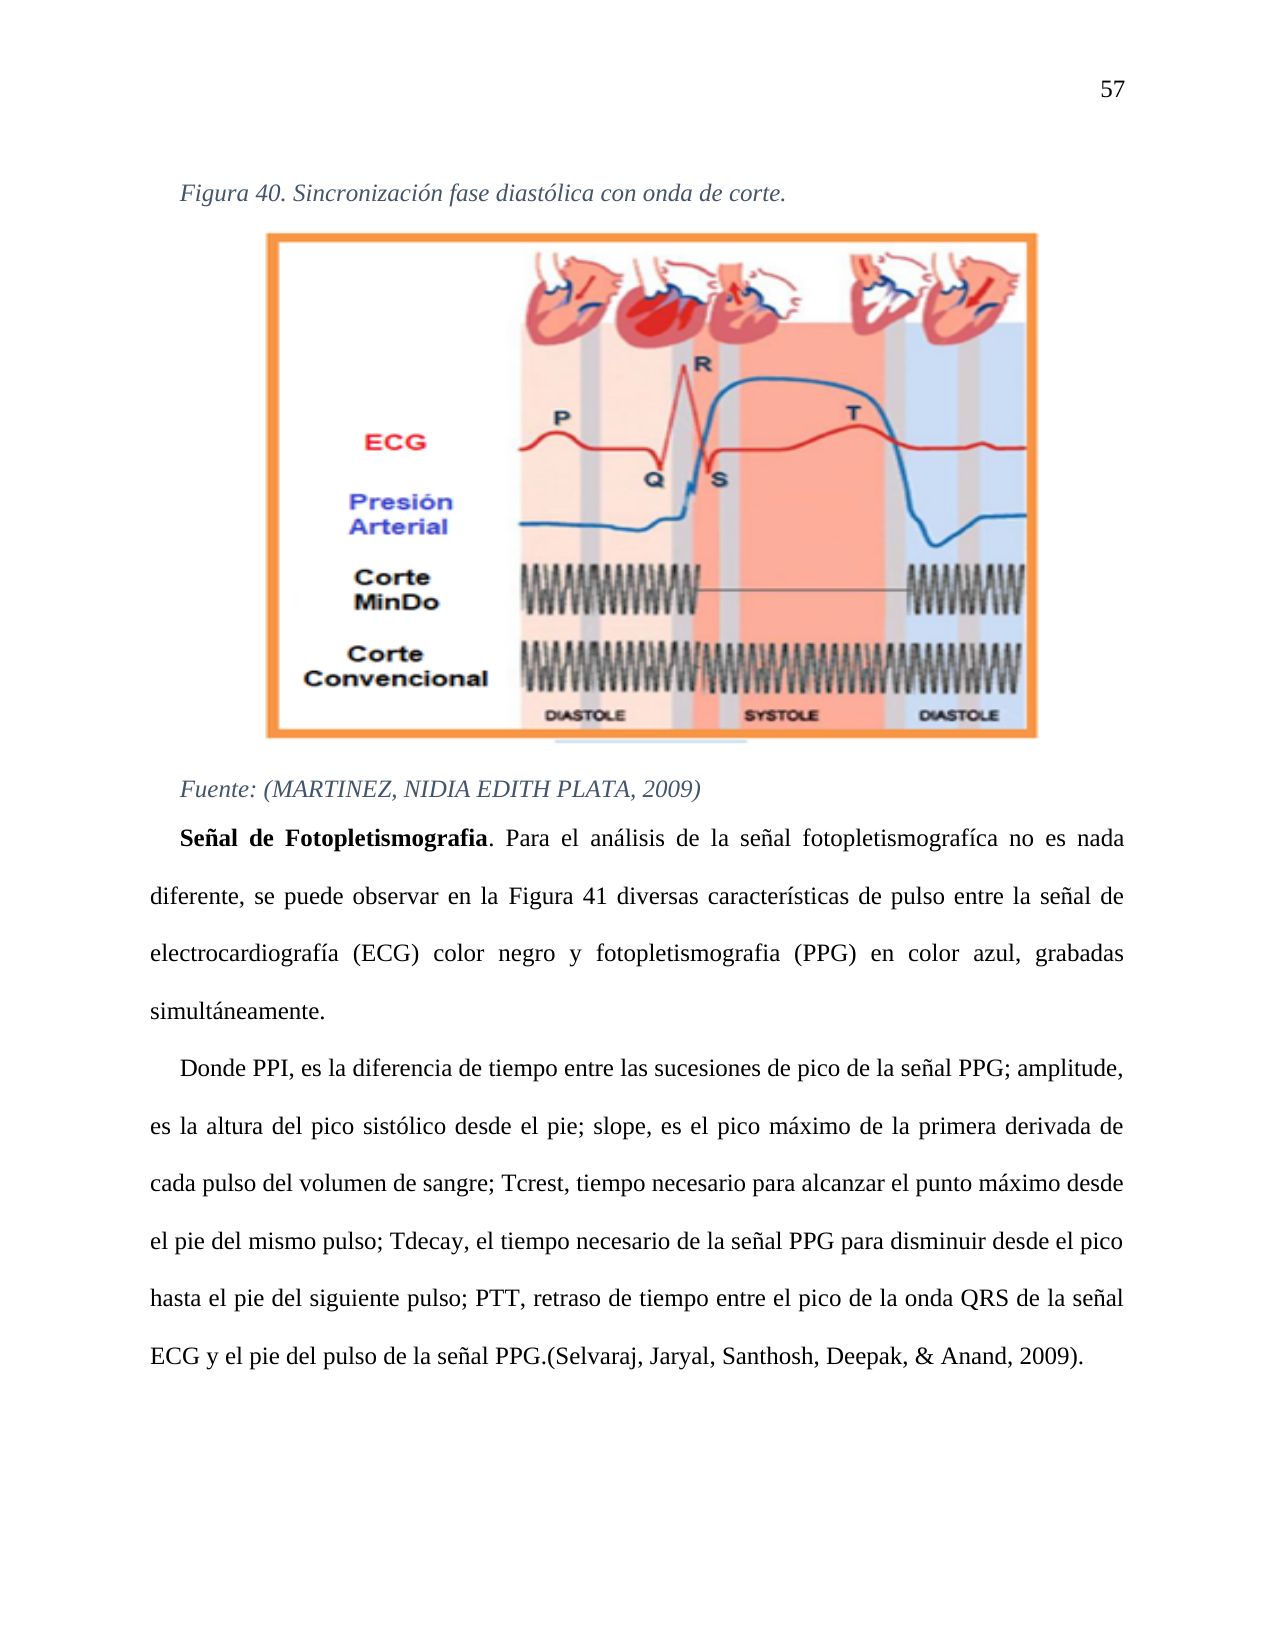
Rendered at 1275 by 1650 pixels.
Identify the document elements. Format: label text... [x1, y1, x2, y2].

picture [255, 227, 1049, 745]
text Donde PPI, es la diferencia de tiempo entre las sucesiones de pico de la señal PPG; amplitude, es la altura del pico sistólico desde el pie; slope, es el pico máximo de la primera derivada de cada pulso del volumen de sangre; Tcrest, tiempo necesario para alcanzar el punto máximo desde el pie del mismo pulso; Tdecay, el tiempo necesario de la señal PPG para disminuir desde el pico hasta el pie del siguiente pulso; PTT, retraso de tiempo entre el pico de la onda QRS de la señal ECG y el pie del pulso de la señal PPG.(Selvaraj, Jaryal, Santhosh, Deepak, & Anand, 2009). [150, 1053, 1125, 1369]
text Fuente: (MARTINEZ, NIDIA EDITH PLATA, 2009) [150, 774, 1125, 802]
text Figura 40. Sincronización fase diastólica con onda de corte. [150, 178, 1125, 206]
text Señal de Fotopletismografia. Para el análisis de la señal fotopletismografíca no es nada diferente, se puede observar en la Figura 41 diversas características de pulso entre la señal de electrocardiografía (ECG) color negro y fotopletismografia (PPG) en color azul, grabadas simultáneamente. [150, 823, 1125, 1024]
